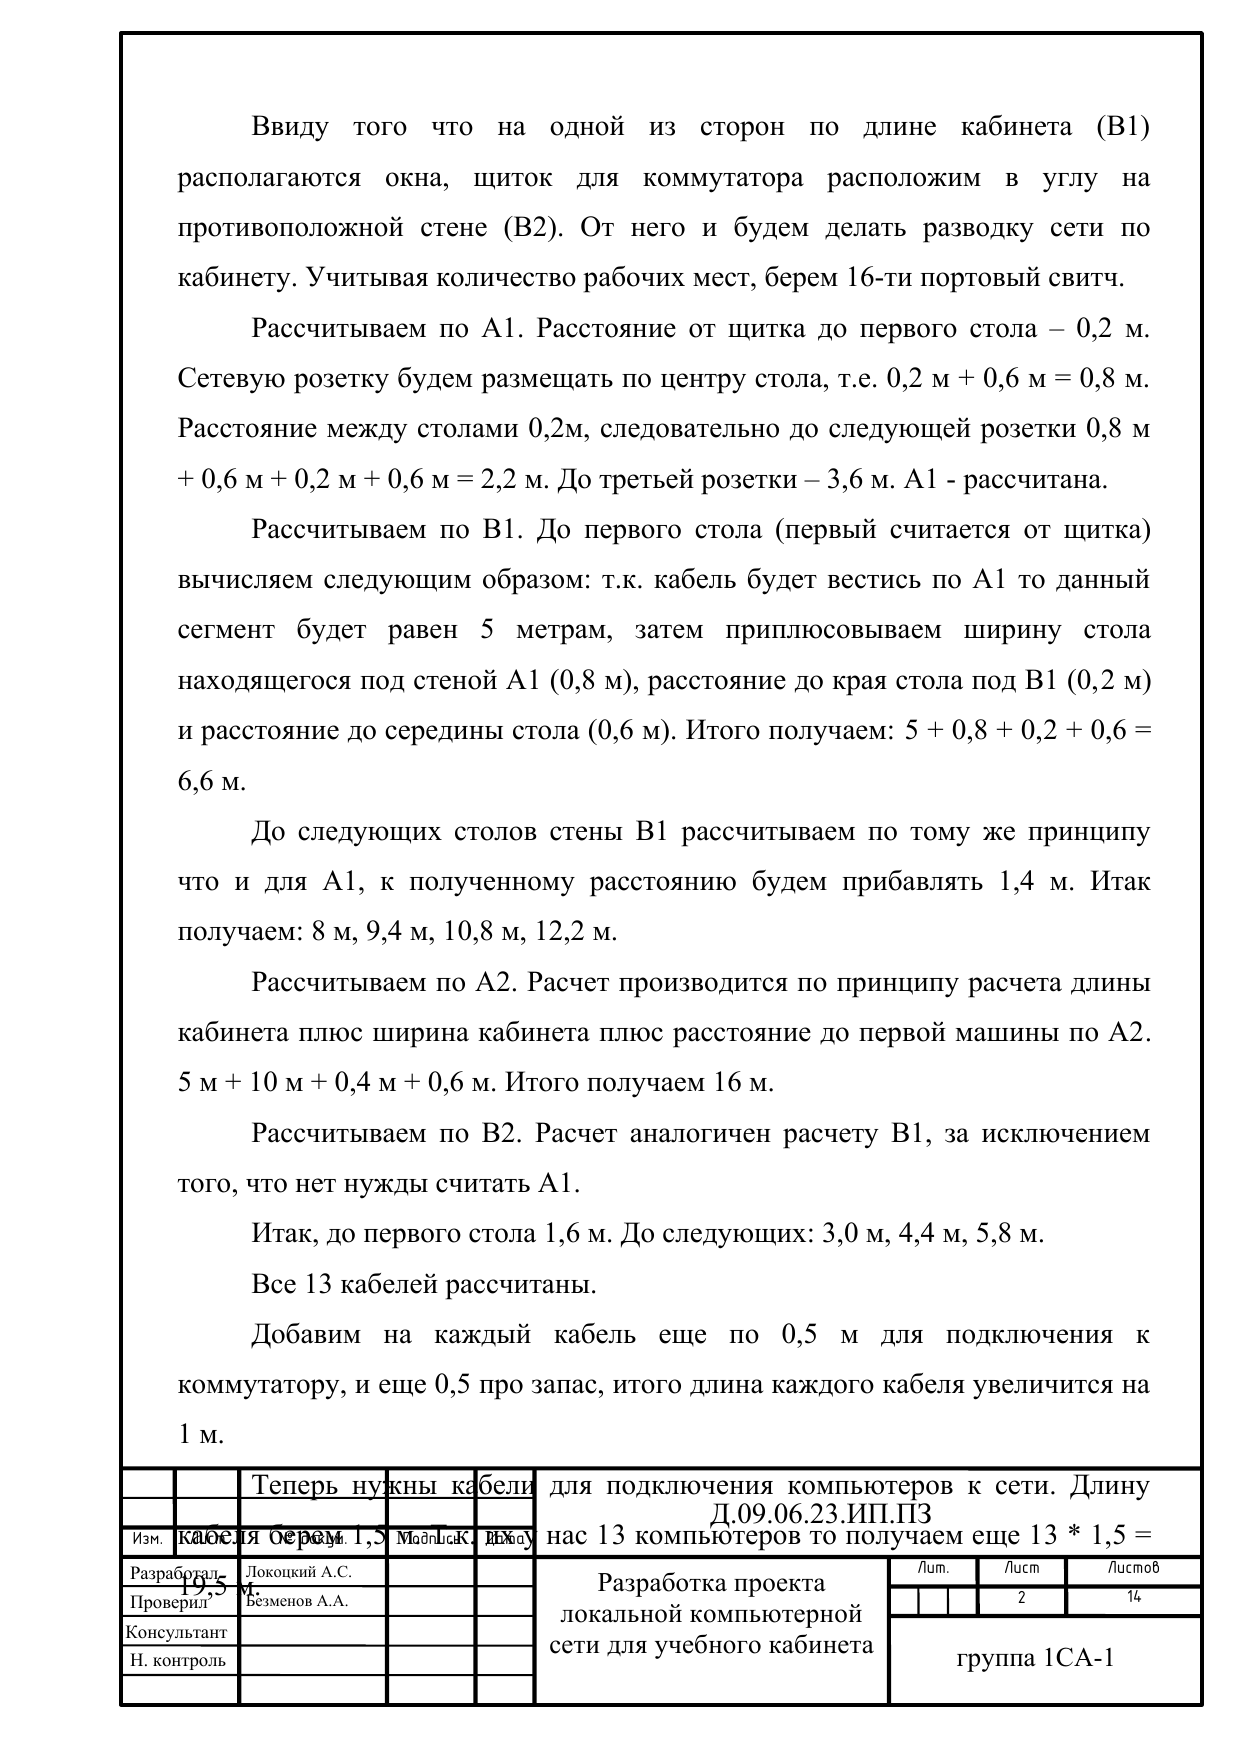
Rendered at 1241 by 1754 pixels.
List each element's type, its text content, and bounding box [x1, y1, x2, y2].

text Рассчитываем по В2. Расчет аналогичен расчету В1, за исключением того, что нет нужды считать А1. [177, 1115, 1152, 1199]
text Рассчитываем по А1. Расстояние от щитка до первого стола – . Сетевую розетку будем размещать по центру стола, т.е. + = . Расстояние между столами 0,2м, следовательно до следующей розетки + 0,6 м + 0,2 м + 0,6 м = 2,2 м. До третьей розетки – 3,6 м. А1 - рассчитана. [177, 310, 1152, 494]
text Добавим на каждый кабель еще по для подключения к коммутатору, и еще 0,5 про запас, итого длина каждого кабеля увеличится на . [177, 1316, 1152, 1450]
text Все 13 кабелей рассчитаны. [177, 1266, 1152, 1299]
text Ввиду того что на одной из сторон по длине кабинета (В1) располагаются окна, щиток для коммутатора расположим в углу на противоположной стене (В2). От него и будем делать разводку сети по кабинету. Учитывая количество рабочих мест, берем 16-ти портовый свитч. [177, 108, 1152, 293]
text Рассчитываем по А2. Расчет производится по принципу расчета длины кабинета плюс ширина кабинета плюс расстояние до первой машины по А2. 5 м + 10 м + 0,4 м + 0,6 м. Итого получаем 16 м. [177, 964, 1152, 1098]
text До следующих столов стены В1 рассчитываем по тому же принципу что и для А1, к полученному расстоянию будем прибавлять . Итак получаем: 8 м, 9,4 м, 10,8 м, 12,2 м. [177, 813, 1152, 947]
text Итак, до первого стола 1,6 м. До следующих: , , . [177, 1215, 1152, 1249]
text Теперь нужны кабели для подключения компьютеров к сети. Длину кабеля берем 1,5 м. Т.к. их у нас 13 компьютеров то получаем еще 13 * 1,5 = 19,5 м. [177, 1467, 1152, 1601]
text Рассчитываем по В1. До первого стола (первый считается от щитка) вычисляем следующим образом: т.к. кабель будет вестись по А1 то данный сегмент будет равен 5 метрам, затем приплюсовываем ширину стола находящегося под стеной А1 (), расстояние до края стола под В1 (0,2 м) и расстояние до середины стола (). Итого получаем: 5 + 0,8 + 0,2 + 0,6 = 6,6 м. [177, 511, 1152, 796]
